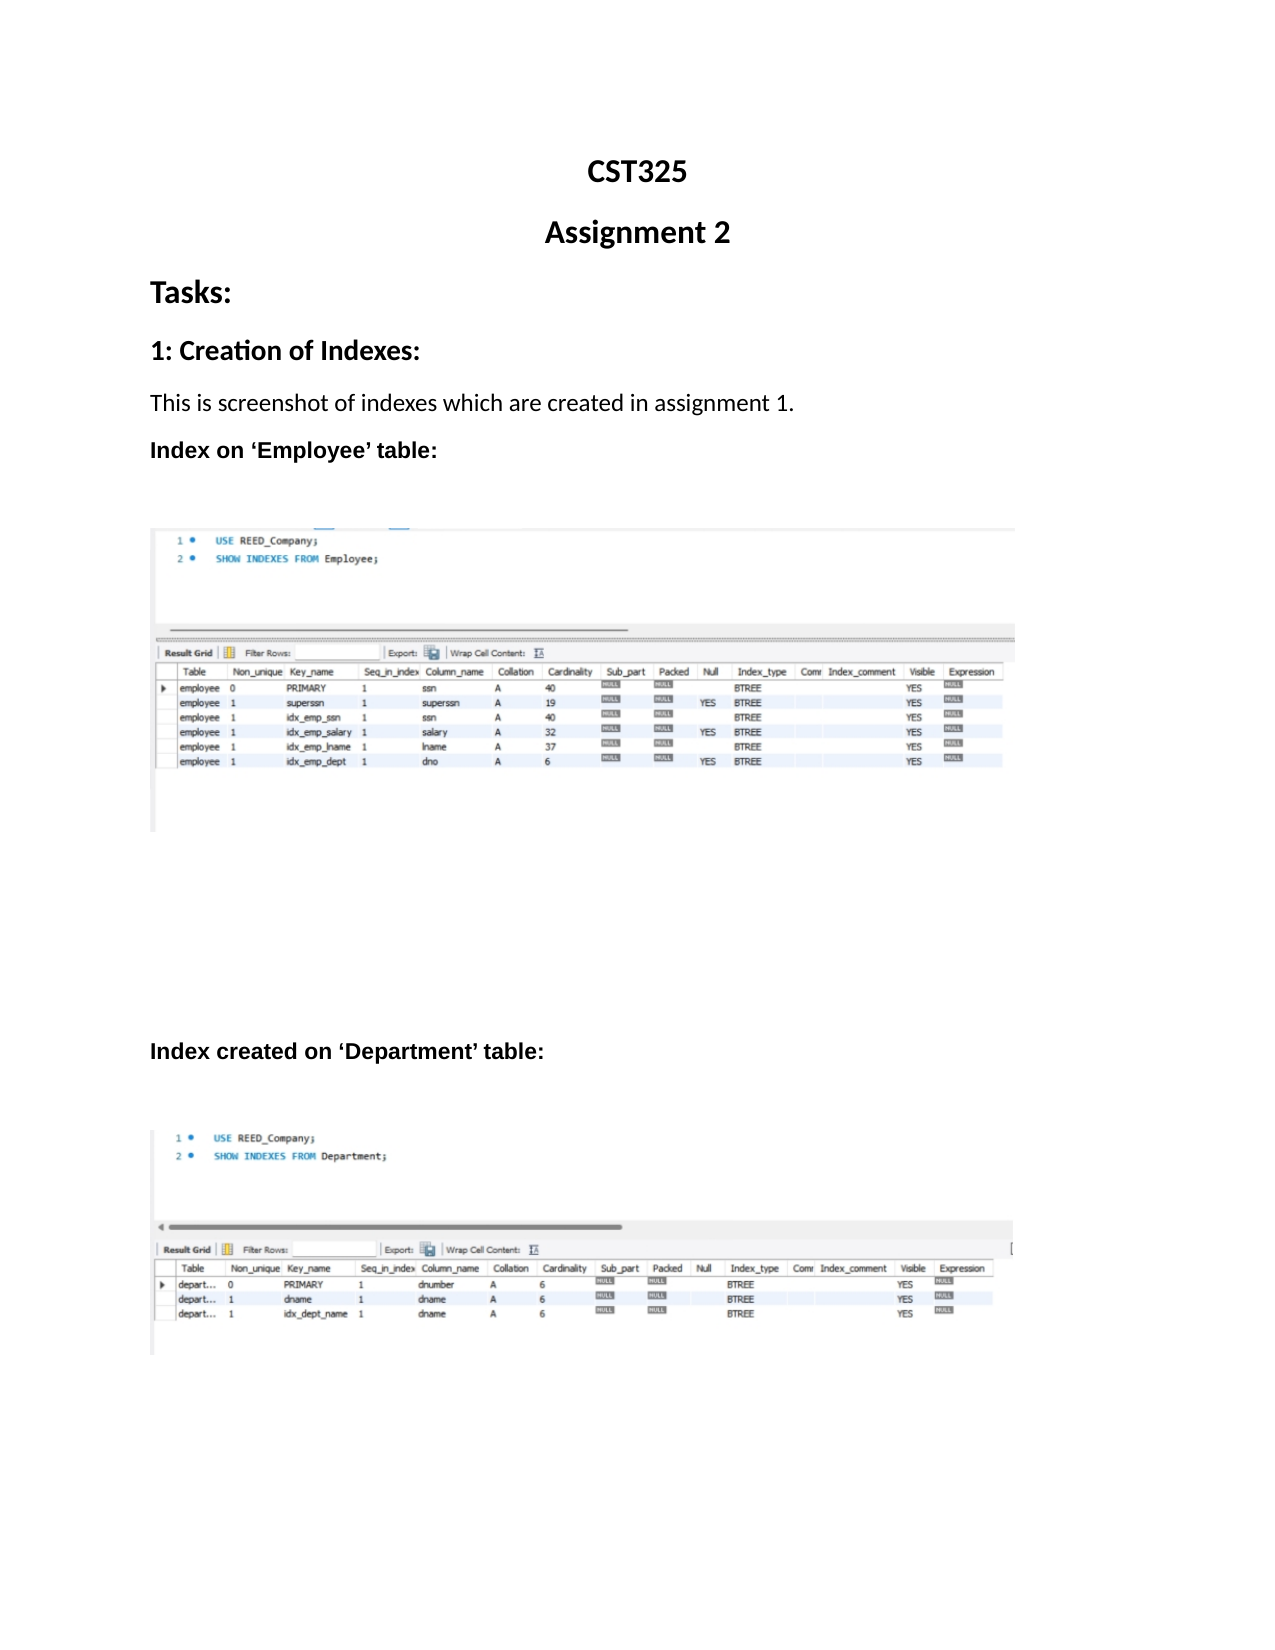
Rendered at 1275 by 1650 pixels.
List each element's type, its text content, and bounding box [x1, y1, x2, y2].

picture [150, 1130, 1014, 1355]
text Tasks: [150, 271, 1125, 312]
text CST325 [150, 150, 1125, 191]
text 1: Creation of Indexes: [150, 332, 1125, 367]
text Assignment 2 [150, 211, 1125, 251]
text This is screenshot of indexes which are created in assignment 1. [150, 387, 1125, 417]
picture [150, 528, 1016, 832]
text Index created on ‘Department’ table: [150, 1038, 1125, 1064]
text Index on ‘Employee’ table: [150, 437, 1125, 463]
